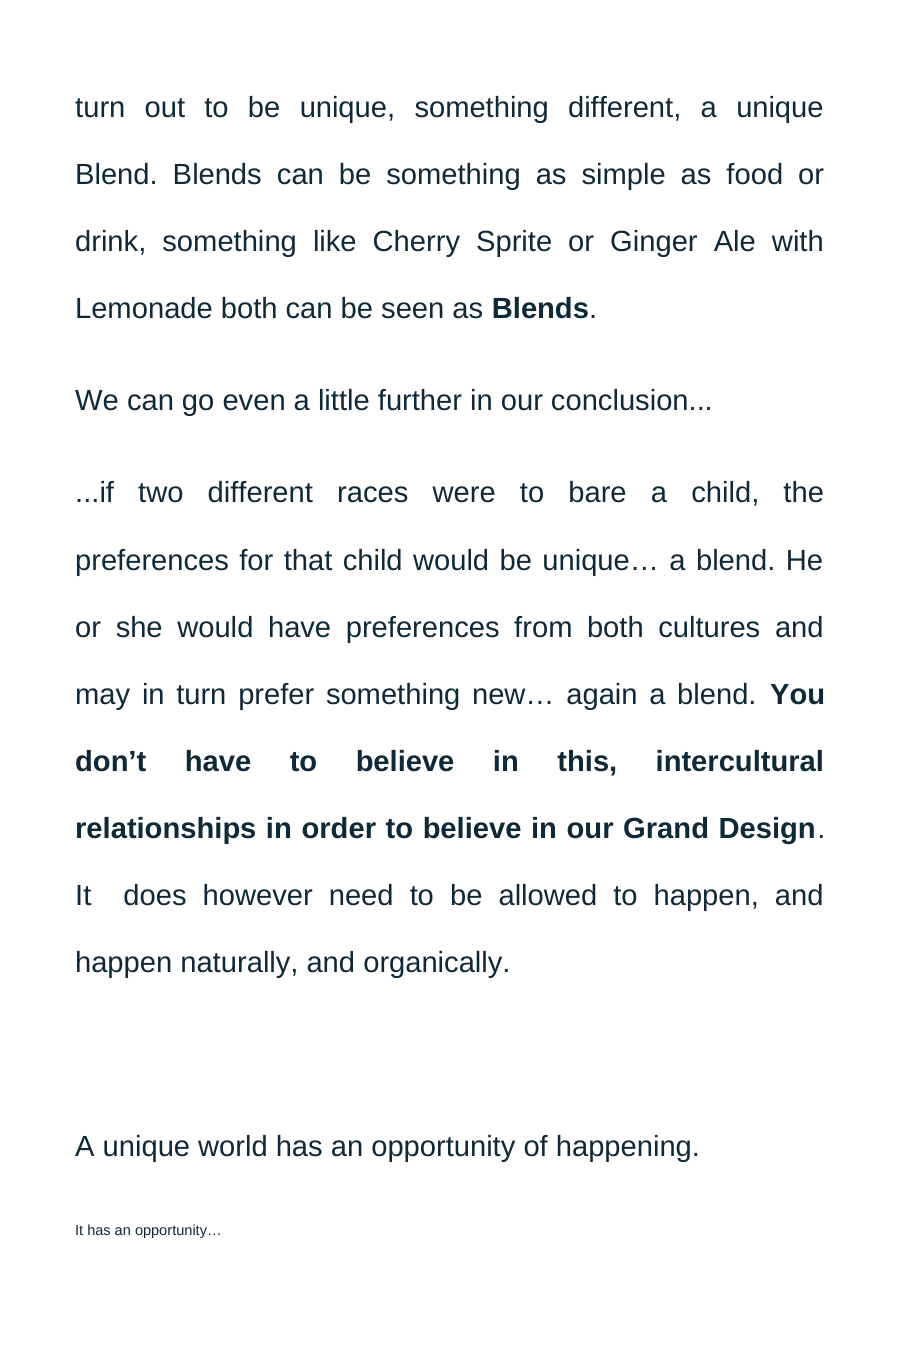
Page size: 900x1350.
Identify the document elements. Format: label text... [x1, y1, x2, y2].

text It has an opportunity… [75, 1221, 825, 1238]
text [75, 90, 825, 325]
text We can go even a little further in our conclusion... [75, 383, 825, 417]
text ...if two different races were to bare a child, the preferences for that child would be unique… a blend. He or she would have preferences from both cultures and may in turn prefer something new… again a blend. You don’t have to believe in this, intercultural relationships in order to believe in our Grand Design. It does however need to be allowed to happen, and happen naturally, and organically. [75, 475, 825, 978]
text A unique world has an opportunity of happening. [75, 1129, 825, 1163]
